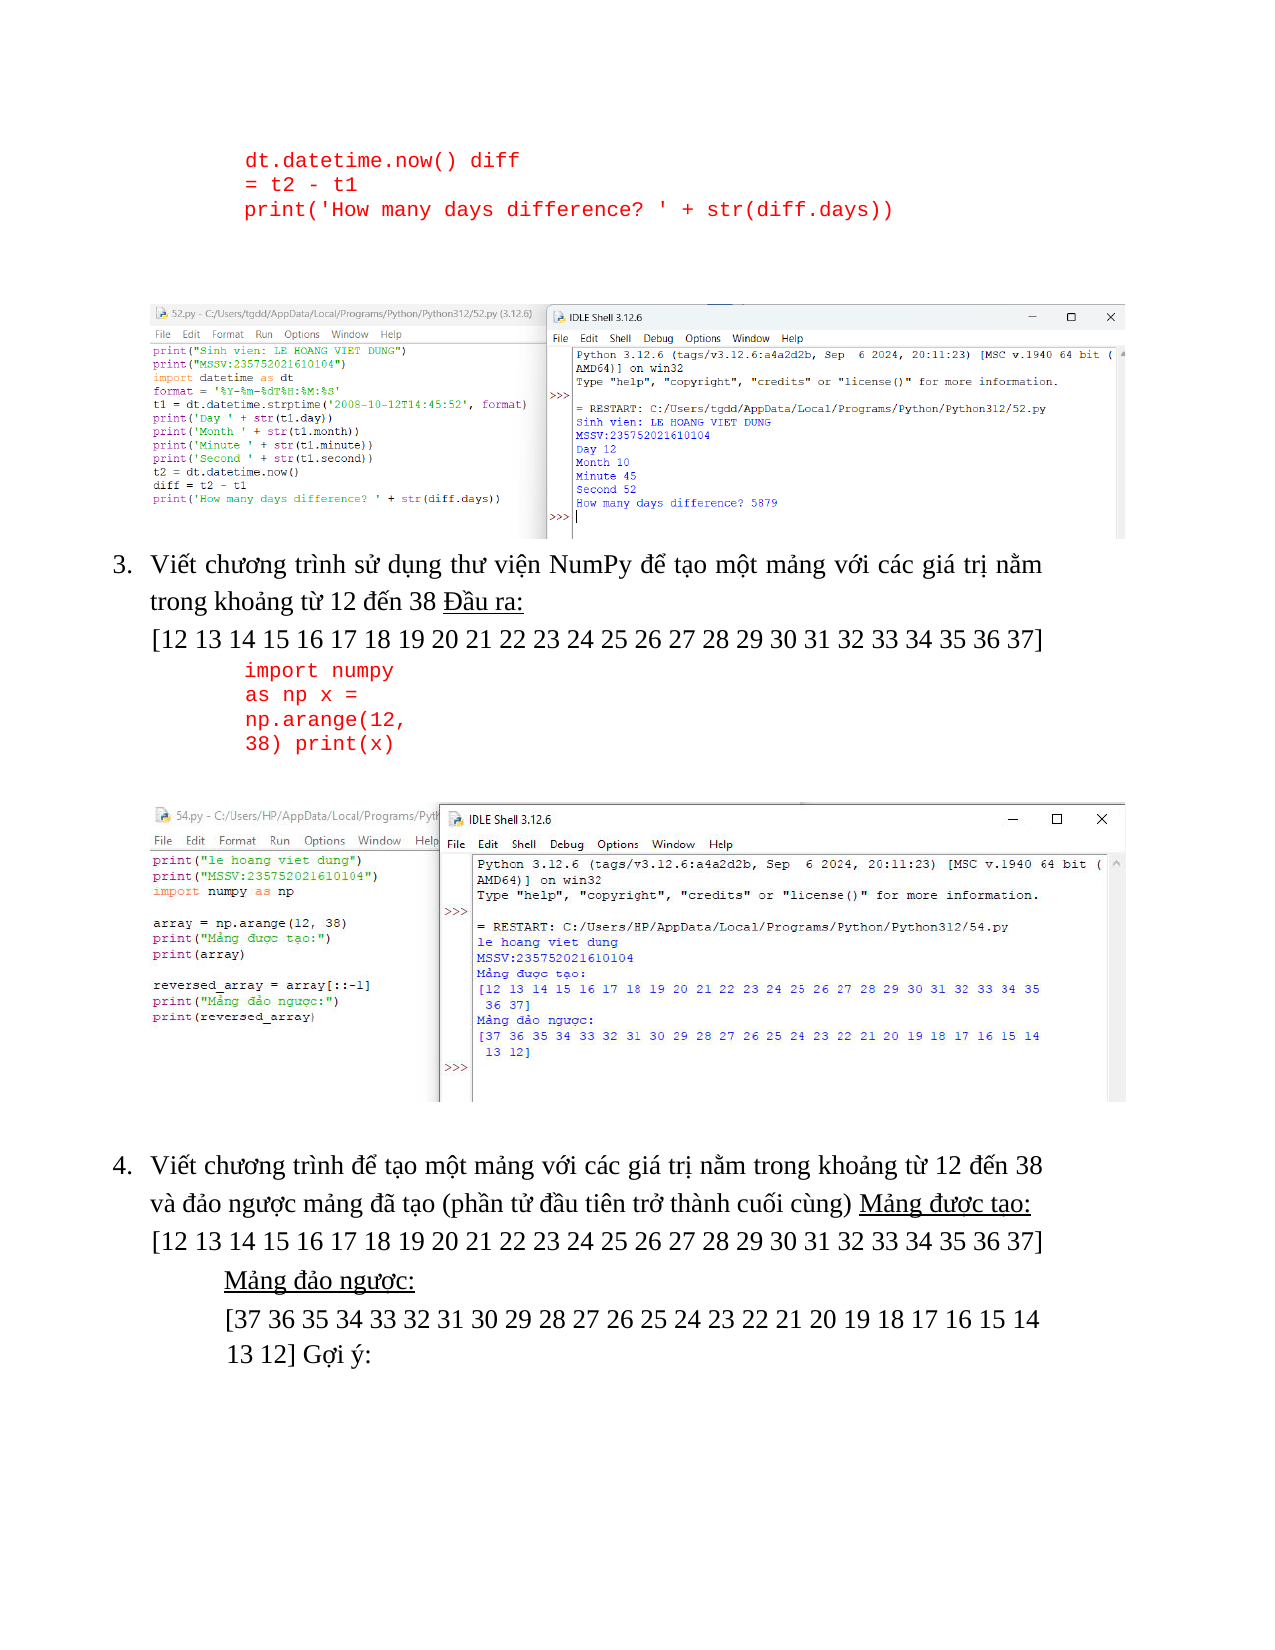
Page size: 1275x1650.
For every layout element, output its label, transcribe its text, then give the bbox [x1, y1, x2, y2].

picture [150, 304, 1125, 539]
text [37 36 35 34 33 32 31 30 29 28 27 26 25 24 23 22 21 20 19 18 17 16 15 14 13 12] Gợi ý: [225, 1303, 1044, 1370]
text Mảng đảo ngược: [223, 1264, 1125, 1295]
text print('How many days difference? ' + str(diff.days)) [244, 199, 1032, 223]
list Viết chương trình để tạo một mảng với các giá trị nằm trong khoảng từ 12 đến 38 và đảo ngược mảng đã tạo (phần tử đầu tiên trở thành cuối cùng) Mảng được tạo: [112, 1149, 1044, 1218]
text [244, 150, 526, 198]
text import numpy as np x = np.arange(12, 38) print(x) [244, 660, 426, 757]
list Viết chương trình sử dụng thư viện NumPy để tạo một mảng với các giá trị nằm trong khoảng từ 12 đến 38 Đầu ra: [112, 548, 1044, 617]
list 13 14 15 16 17 18 19 20 21 22 23 24 25 26 27 28 29 30 31 32 33 34 35 36 37] [152, 623, 1044, 654]
picture [150, 802, 1125, 1102]
list 13 14 15 16 17 18 19 20 21 22 23 24 25 26 27 28 29 30 31 32 33 34 35 36 37] [152, 1224, 1044, 1256]
